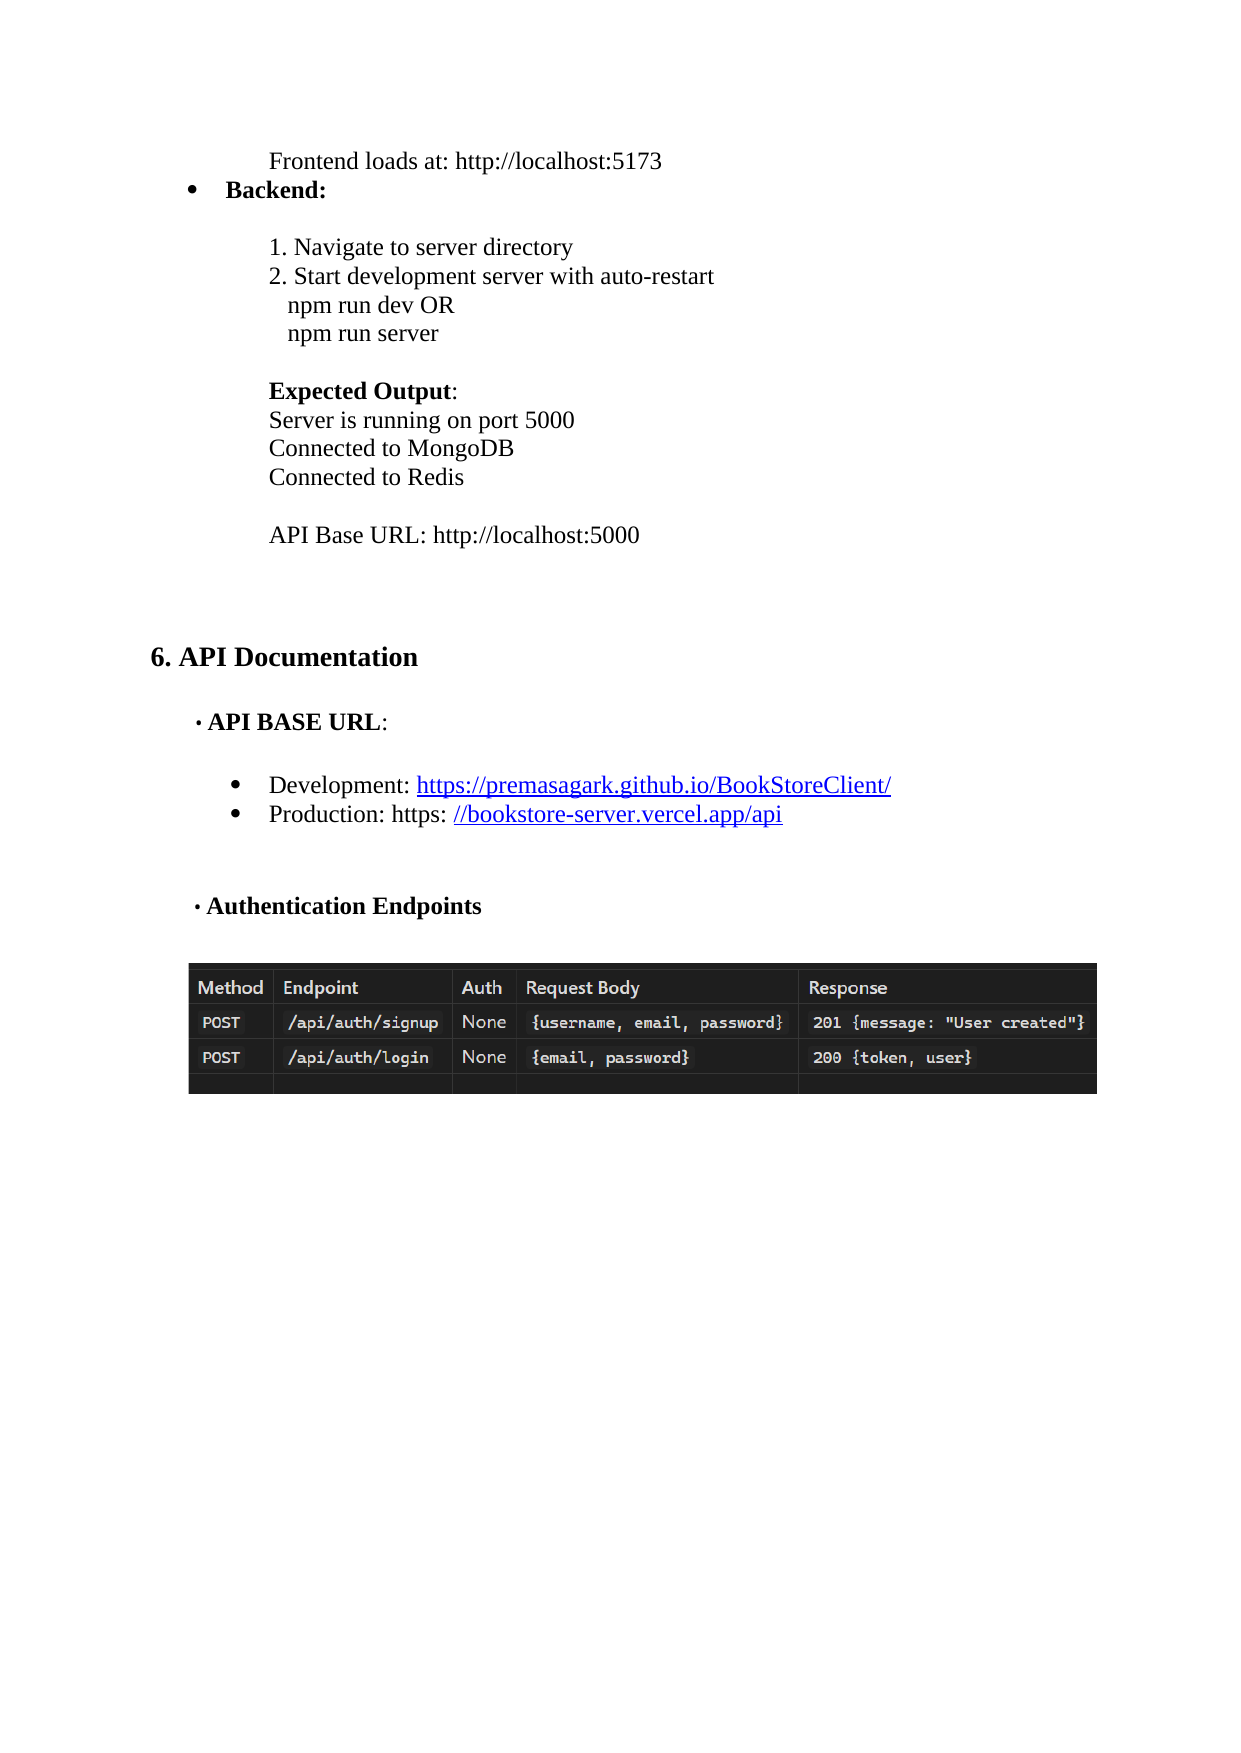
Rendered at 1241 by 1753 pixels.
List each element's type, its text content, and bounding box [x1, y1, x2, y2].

picture [188, 963, 1097, 1094]
list Backend: [188, 175, 1059, 203]
list npm run server [268, 318, 1059, 347]
list npm run dev OR [268, 290, 1059, 318]
list Connected to Redis [268, 462, 1059, 491]
list Development: https://premasagark.github.io/BookStoreClient/ [231, 770, 1059, 799]
list 2. Start development server with auto-restart [268, 261, 1059, 290]
text • API BASE URL: [195, 701, 1059, 741]
list Frontend loads at: http://localhost:5173 [268, 147, 910, 175]
list Connected to MongoDB [268, 433, 1059, 462]
text • Authentication Endpoints [151, 885, 841, 926]
list Production: https: //bookstore-server.vercel.app/api [231, 799, 1059, 828]
list 1. Navigate to server directory [268, 232, 1059, 261]
text 6. API Documentation [150, 640, 1059, 672]
list Server is running on port 5000 [268, 405, 1059, 433]
list Expected Output: [268, 376, 1059, 405]
list API Base URL: http://localhost:5000 [268, 520, 1059, 548]
